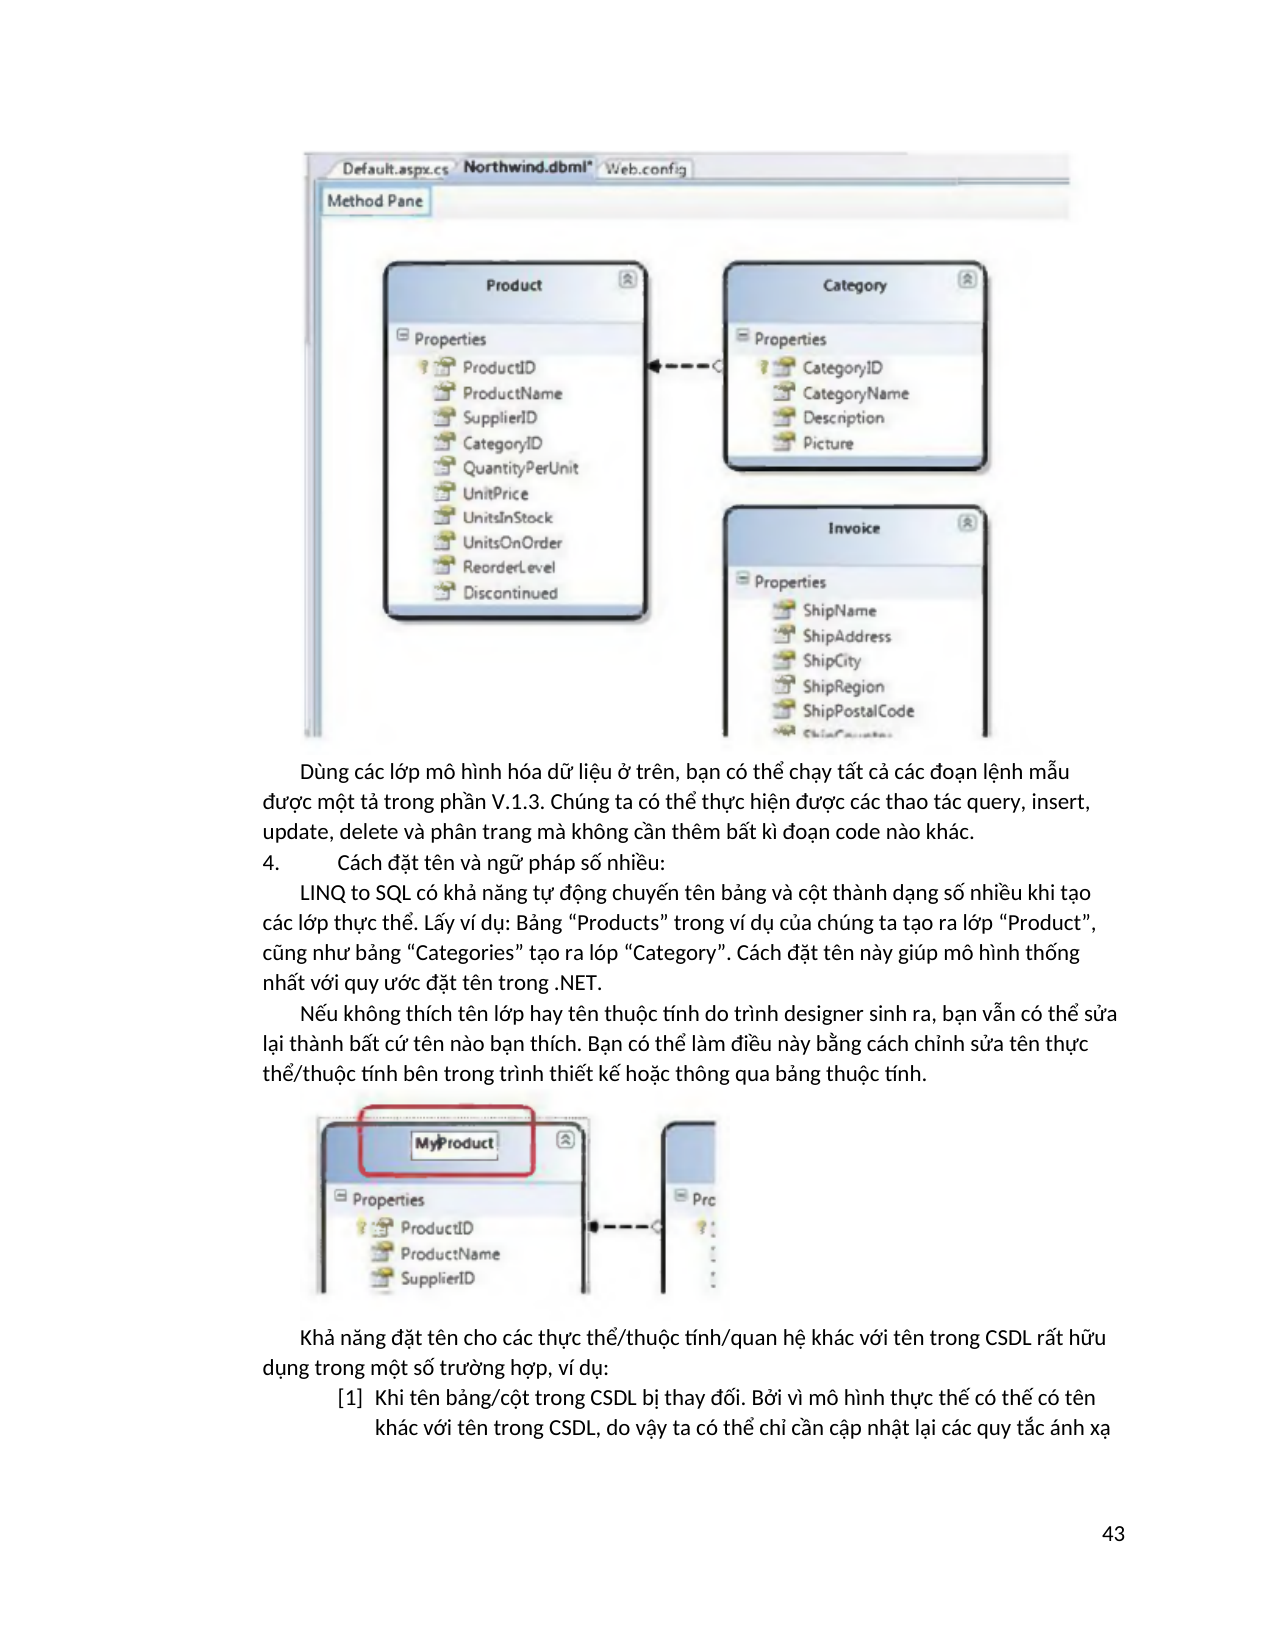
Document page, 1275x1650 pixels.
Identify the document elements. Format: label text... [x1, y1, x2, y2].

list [337, 1383, 1125, 1441]
list LINQ to SQL có khả năng tự động chuyến tên bảng và cột thành dạng số nhiều khi tạo các lớp thực thể. Lấy ví dụ: Bảng “Products” trong ví dụ của chúng ta tạo ra lớp “Product”, cũng như bảng “Categories” tạo ra lóp “Category”. Cách đặt tên này giúp mô hình thống nhất với quy ước đặt tên trong .NET. [262, 878, 1125, 996]
list Nếu không thích tên lớp hay tên thuộc tính do trình designer sinh ra, bạn vẫn có thể sửa lại thành bất cứ tên nào bạn thích. Bạn có thể làm điều này bằng cách chỉnh sửa tên thực thể/thuộc tính bên trong trình thiết kế hoặc thông qua bảng thuộc tính. [262, 999, 1125, 1087]
picture [300, 150, 1088, 755]
list Cách đặt tên và ngữ pháp số nhiều: [262, 848, 1125, 876]
picture [300, 1089, 730, 1321]
list Khả năng đặt tên cho các thực thể/thuộc tính/quan hệ khác với tên trong CSDL rất hữu dụng trong một số trường hợp, ví dụ: [262, 1323, 1125, 1381]
list Dùng các lớp mô hình hóa dữ liệu ở trên, bạn có thể chạy tất cả các đoạn lệnh mẫu được một tả trong phần V.1.3. Chúng ta có thể thực hiện được các thao tác query, insert, update, delete và phân trang mà không cần thêm bất kì đoạn code nào khác. [262, 757, 1125, 845]
